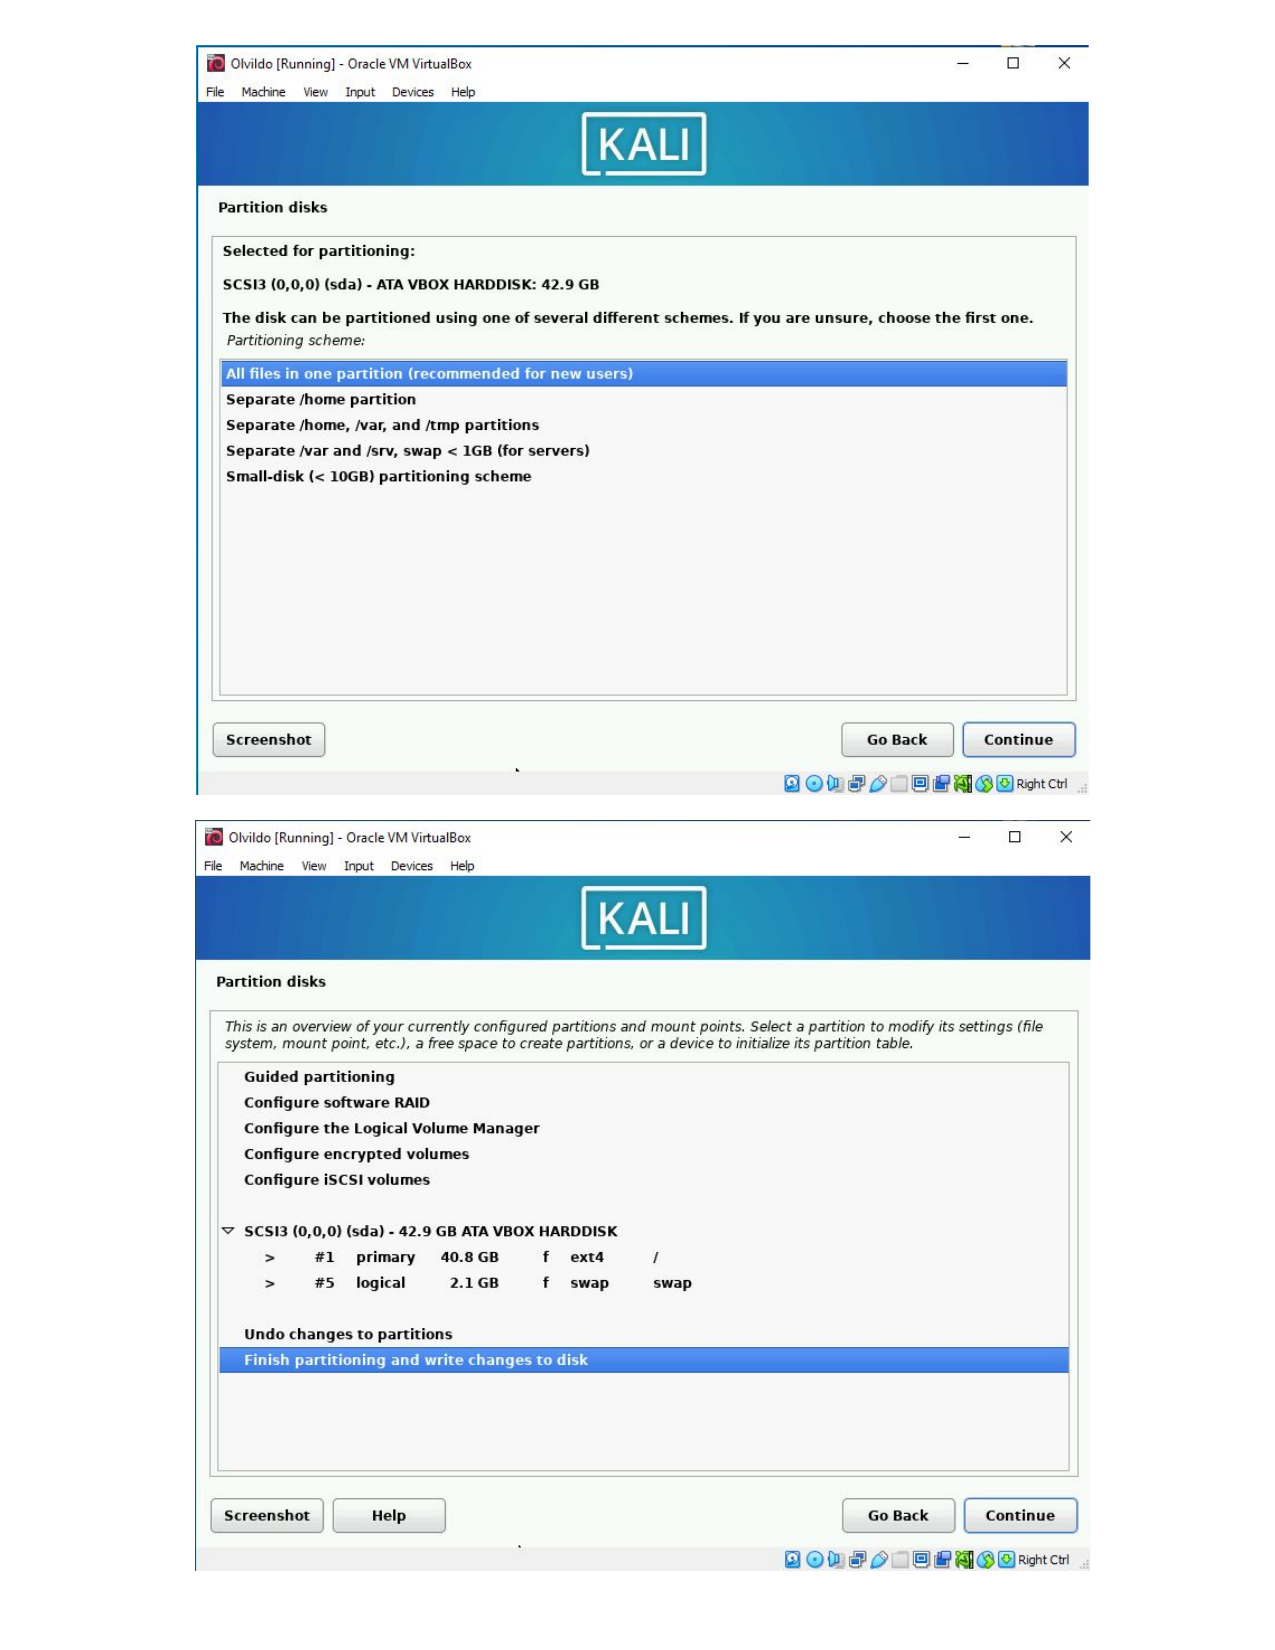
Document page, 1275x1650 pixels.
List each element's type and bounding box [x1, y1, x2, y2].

picture [196, 45, 1089, 795]
picture [195, 820, 1091, 1571]
